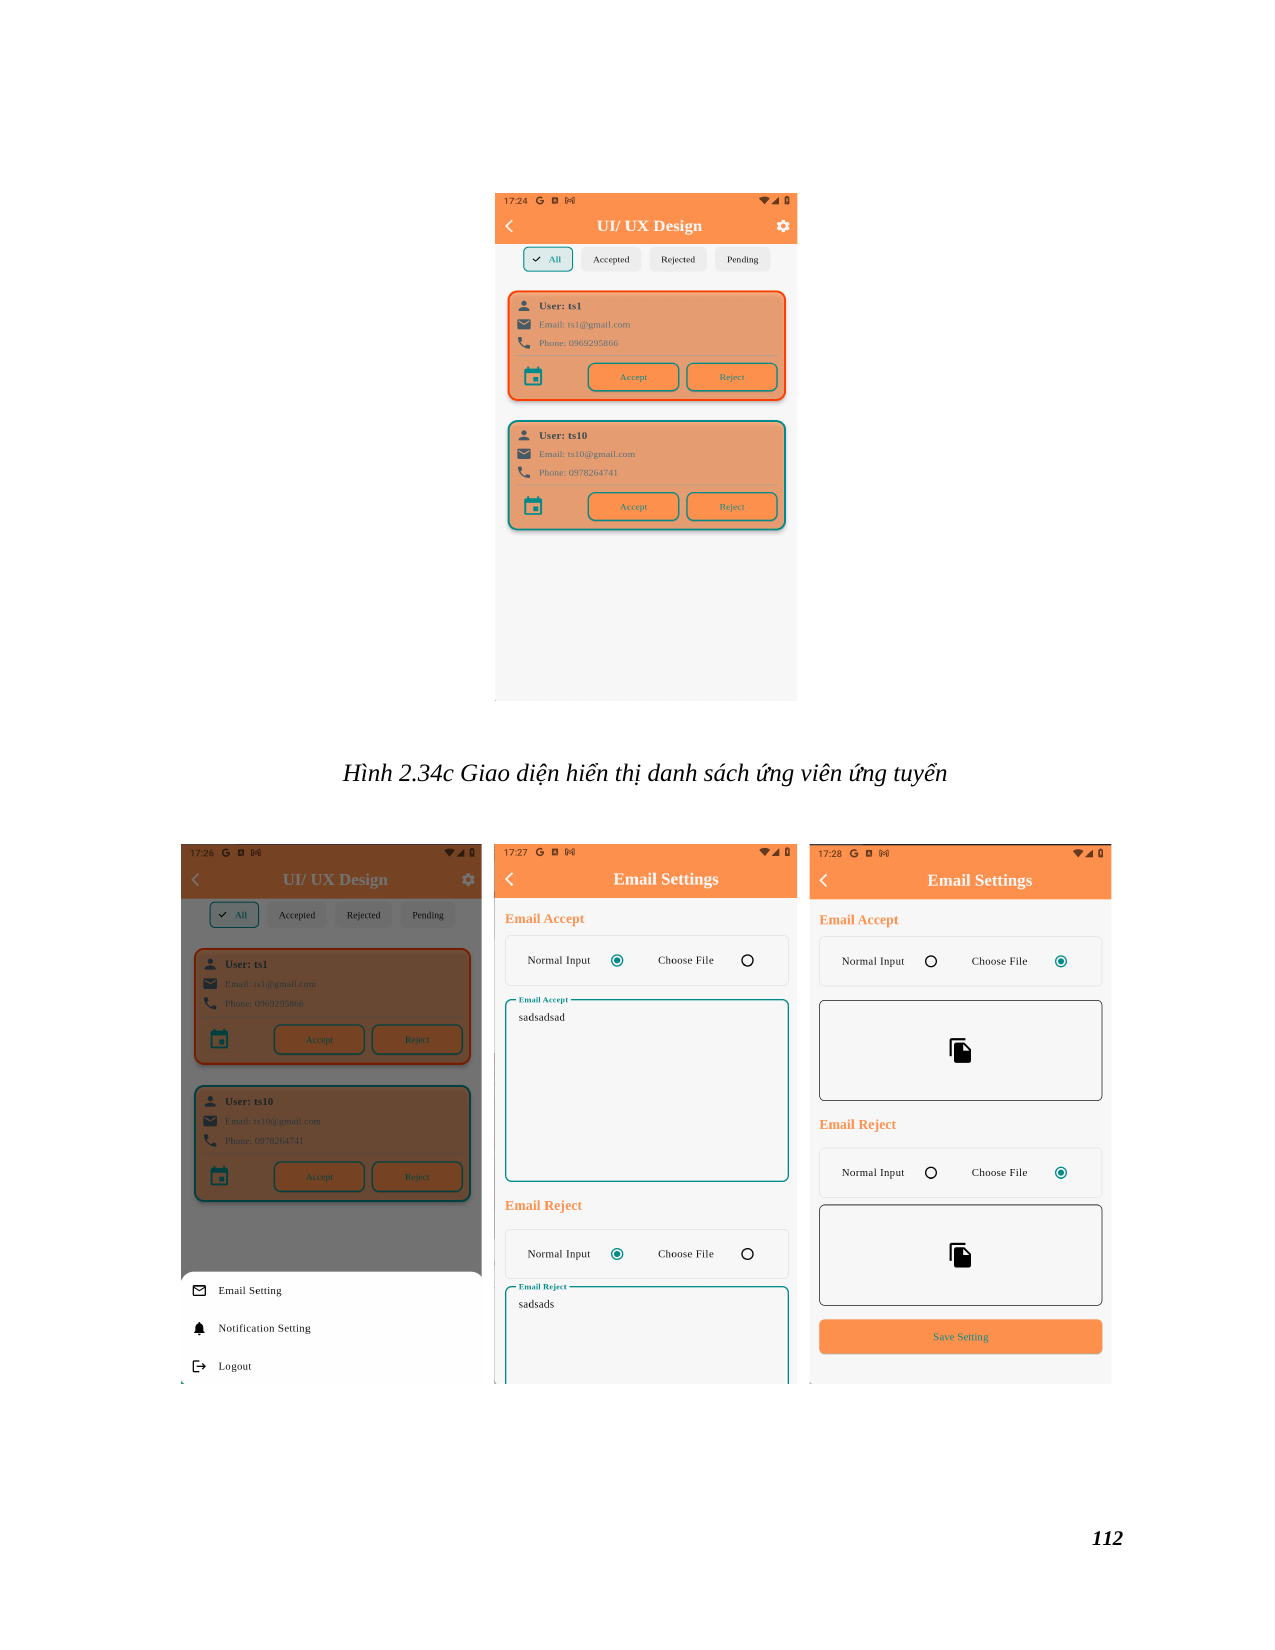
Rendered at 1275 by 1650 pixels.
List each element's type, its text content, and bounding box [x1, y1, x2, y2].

picture [494, 844, 798, 1384]
picture [809, 844, 1112, 1384]
picture [181, 844, 482, 1384]
picture [495, 193, 798, 701]
text Hình 2.34c Giao diện hiển thị danh sách ứng viên ứng tuyển [158, 758, 1135, 787]
